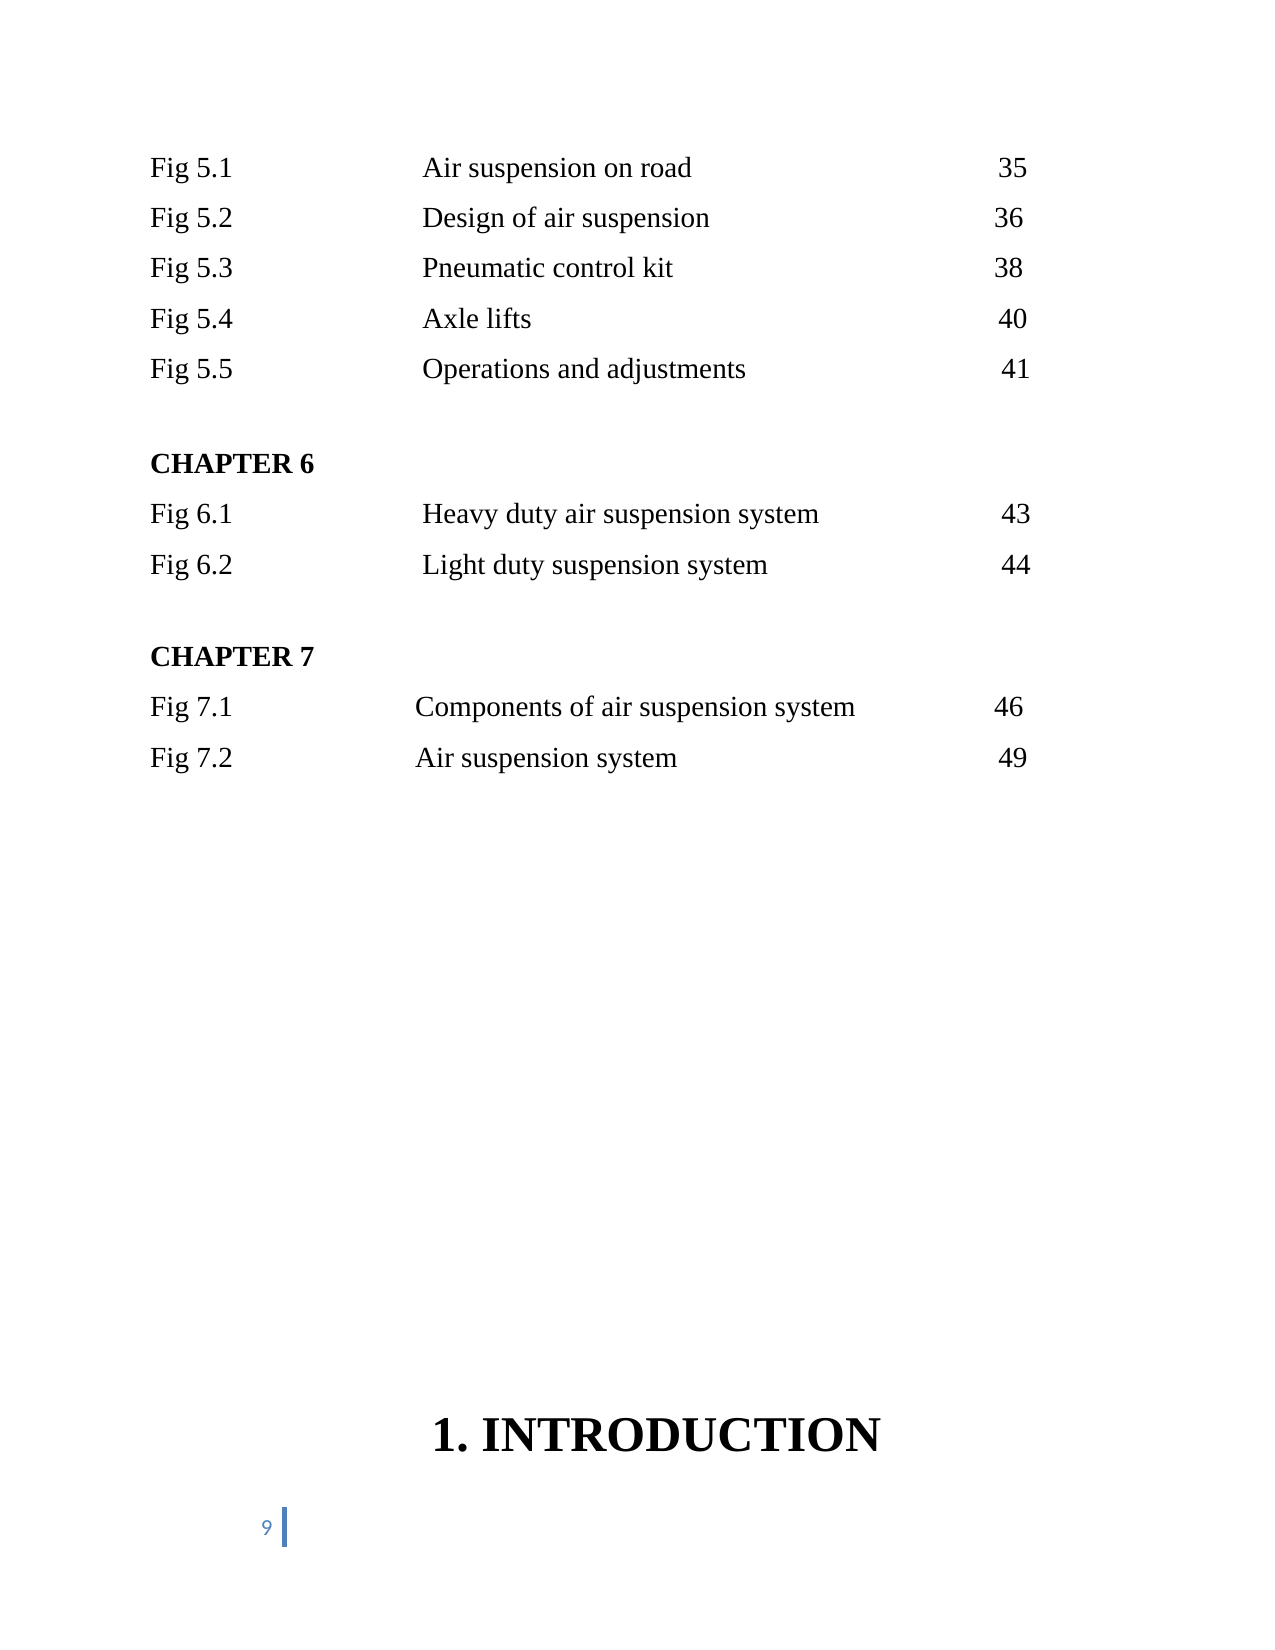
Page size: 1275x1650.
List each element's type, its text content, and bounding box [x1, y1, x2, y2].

text Fig 5.1 Air suspension on road 35 [150, 150, 1125, 183]
text Fig 6.1 Heavy duty air suspension system 43 [150, 497, 1125, 530]
text CHAPTER 7 [150, 639, 1125, 673]
text Fig 5.5 Operations and adjustments 41 [150, 351, 1125, 385]
text Fig 5.4 Axle lifts 40 [150, 301, 1125, 334]
text Fig 6.2 Light duty suspension system 44 [150, 547, 1125, 581]
text Fig 5.2 Design of air suspension 36 [150, 200, 1125, 234]
text Fig 7.1 Components of air suspension system 46 [150, 689, 1125, 723]
text CHAPTER 6 [150, 446, 1125, 480]
list INTRODUCTION [187, 1405, 1125, 1462]
text Fig 5.3 Pneumatic control kit 38 [150, 251, 1125, 284]
text Fig 7.2 Air suspension system 49 [150, 740, 1125, 773]
